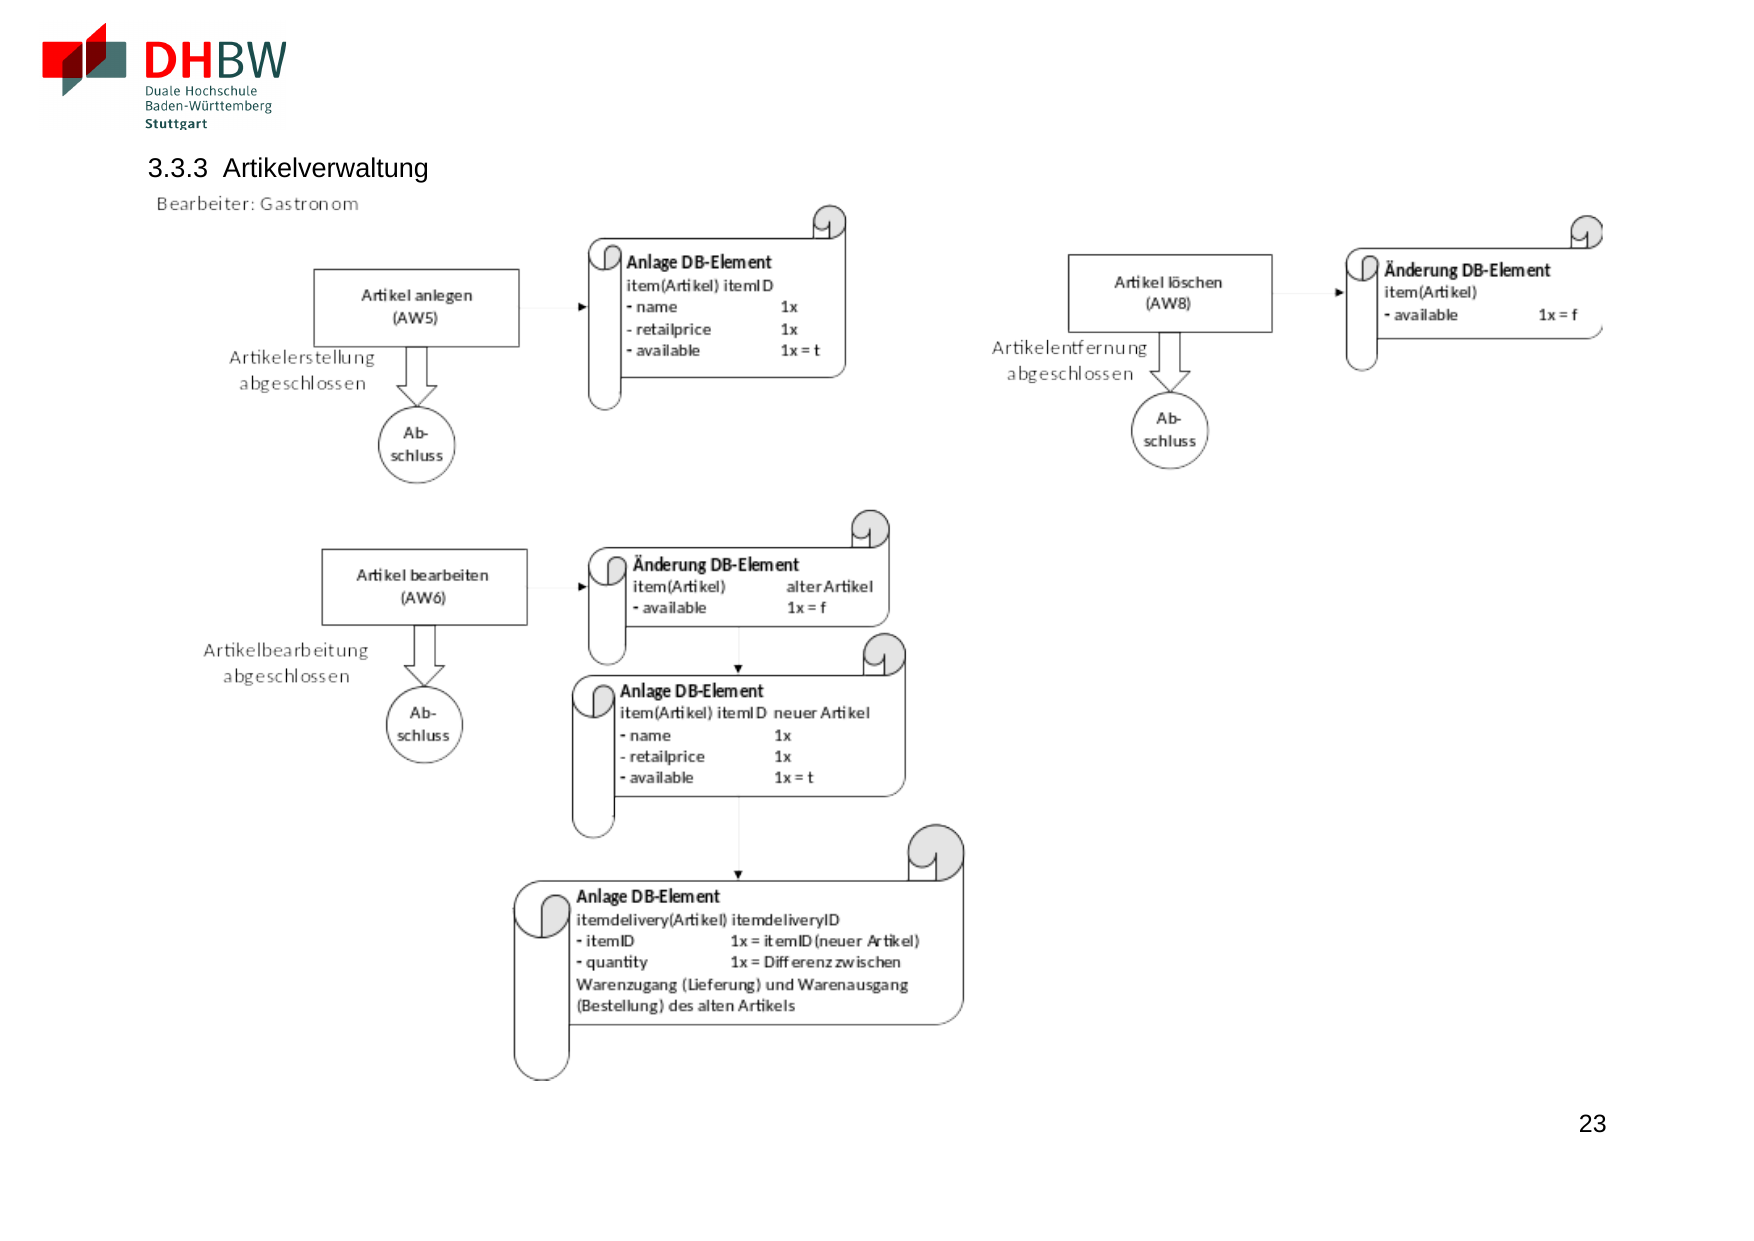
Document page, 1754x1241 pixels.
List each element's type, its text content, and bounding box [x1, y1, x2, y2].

subtitle Artikelverwaltung [148, 152, 1606, 183]
picture [39, 20, 286, 130]
